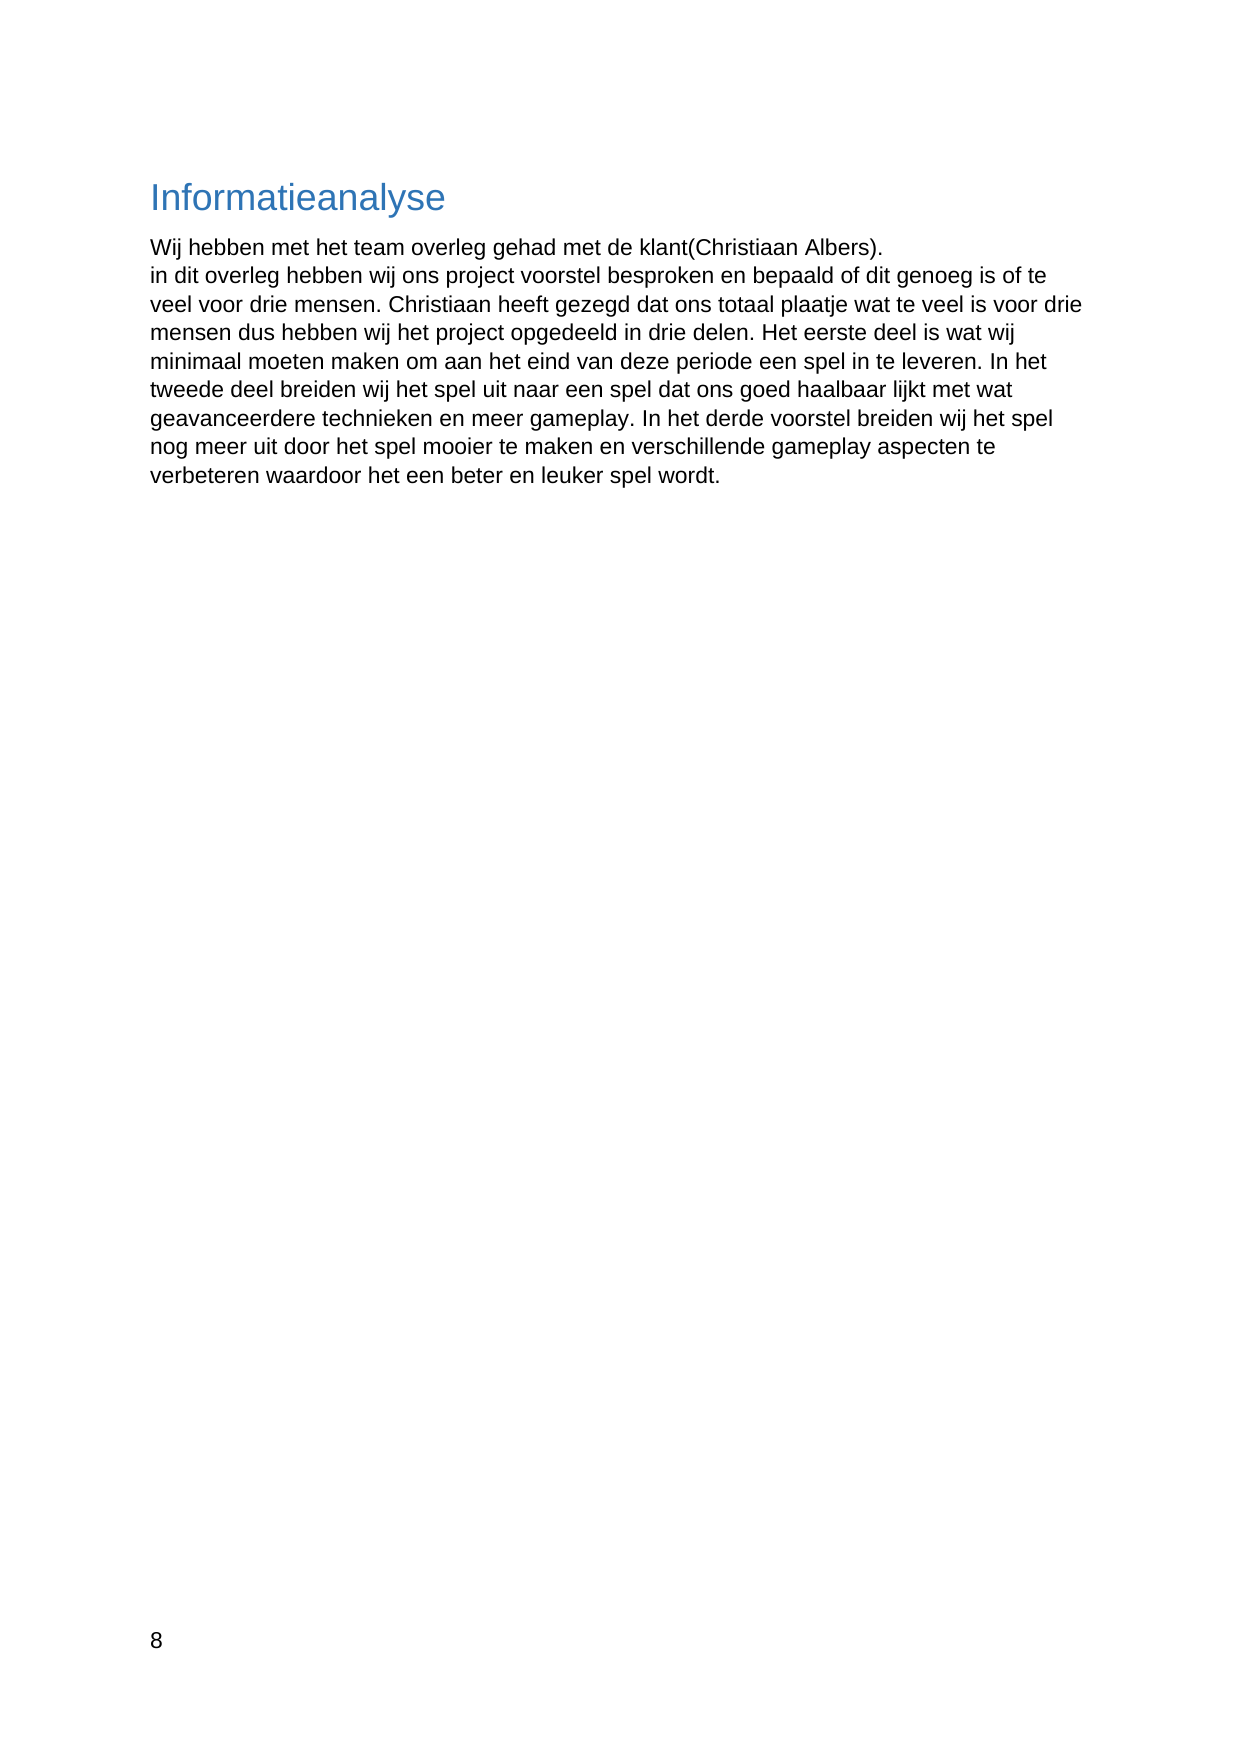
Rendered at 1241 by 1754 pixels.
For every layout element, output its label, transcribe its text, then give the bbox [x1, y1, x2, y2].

subtitle Informatieanalyse [150, 175, 1090, 218]
text Wij hebben met het team overleg gehad met de klant(Christiaan Albers). in dit overleg hebben wij ons project voorstel besproken en bepaald of dit genoeg is of te veel voor drie mensen. Christiaan heeft gezegd dat ons totaal plaatje wat te veel is voor drie mensen dus hebben wij het project opgedeeld in drie delen. Het eerste deel is wat wij minimaal moeten maken om aan het eind van deze periode een spel in te leveren. In het tweede deel breiden wij het spel uit naar een spel dat ons goed haalbaar lijkt met wat geavanceerdere technieken en meer gameplay. In het derde voorstel breiden wij het spel nog meer uit door het spel mooier te maken en verschillende gameplay aspecten te verbeteren waardoor het een beter en leuker spel wordt. [150, 234, 1090, 488]
